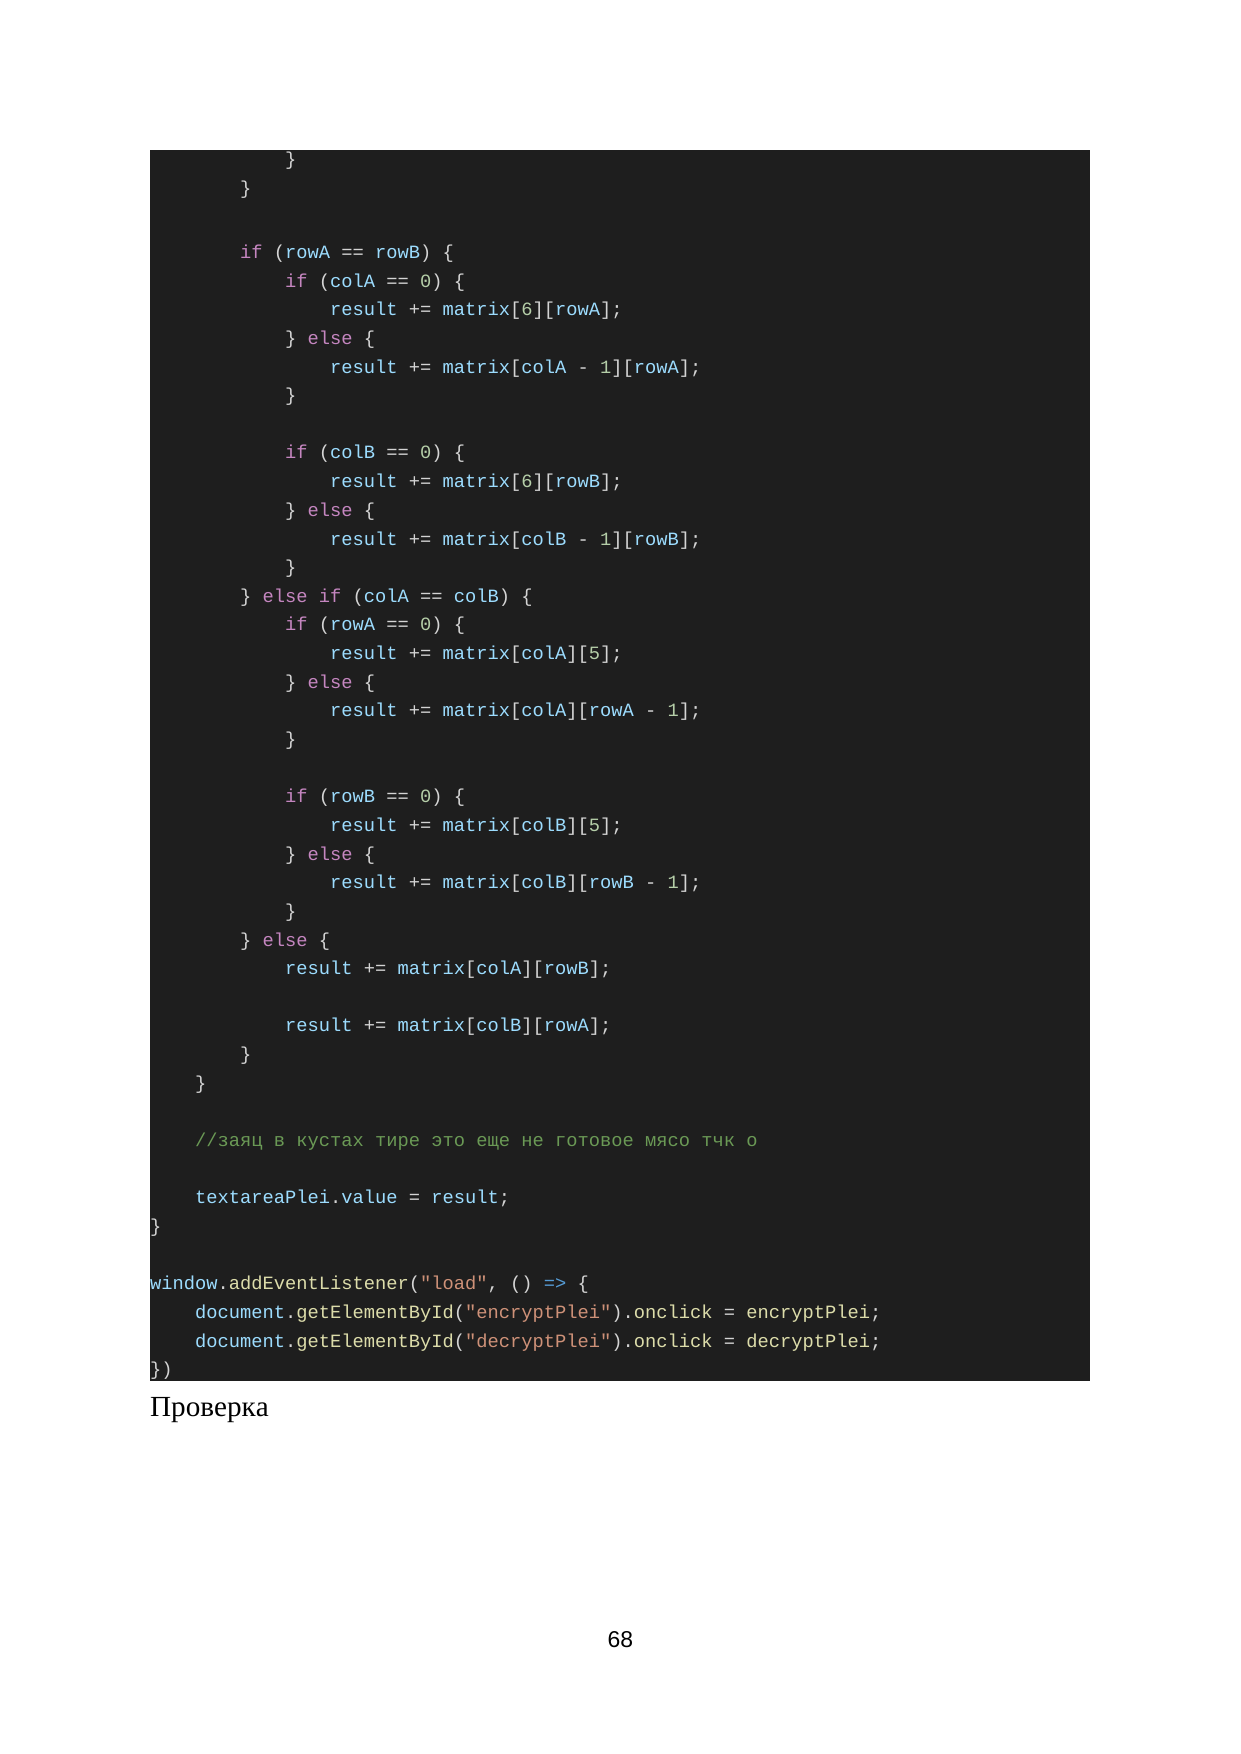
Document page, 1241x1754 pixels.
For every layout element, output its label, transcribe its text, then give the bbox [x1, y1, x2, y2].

text } [150, 1217, 1090, 1238]
text result += matrix[colA][rowB]; [150, 959, 1090, 980]
text result += matrix[colA - 1][rowA]; [150, 357, 1090, 379]
text if (rowA == rowB) { [150, 243, 1090, 264]
text } else { [150, 844, 1090, 866]
text }) [150, 1360, 1090, 1381]
text } [150, 1045, 1090, 1066]
text } [150, 179, 1090, 200]
text } [150, 558, 1090, 579]
text result += matrix[colB][rowA]; [150, 1016, 1090, 1037]
text } else if (colA == colB) { [150, 587, 1090, 608]
text result += matrix[6][rowA]; [150, 300, 1090, 321]
text window.addEventListener("load", () => { [150, 1274, 1090, 1295]
text if (colA == 0) { [150, 271, 1090, 293]
text } else { [150, 930, 1090, 952]
text document.getElementById("decryptPlei").onclick = decryptPlei; [150, 1331, 1090, 1353]
text } [150, 150, 1090, 171]
text result += matrix[colB][rowB - 1]; [150, 873, 1090, 894]
text document.getElementById("encryptPlei").onclick = encryptPlei; [150, 1303, 1090, 1324]
text textareaPlei.value = result; [150, 1188, 1090, 1209]
text } [150, 730, 1090, 751]
text if (rowB == 0) { [150, 787, 1090, 808]
text result += matrix[6][rowB]; [150, 472, 1090, 493]
text } else { [150, 329, 1090, 350]
text result += matrix[colB][5]; [150, 816, 1090, 837]
text } [150, 1073, 1090, 1095]
text if (colB == 0) { [150, 443, 1090, 464]
text result += matrix[colA][rowA - 1]; [150, 701, 1090, 722]
text } [150, 902, 1090, 923]
text } else { [150, 672, 1090, 694]
text //заяц в кустах тире это еще не готовое мясо тчк о [150, 1131, 1090, 1152]
text if (rowA == 0) { [150, 615, 1090, 636]
text } else { [150, 501, 1090, 522]
text } [150, 386, 1090, 407]
text result += matrix[colA][5]; [150, 644, 1090, 665]
text result += matrix[colB - 1][rowB]; [150, 529, 1090, 551]
text Проверка [150, 1389, 1090, 1422]
